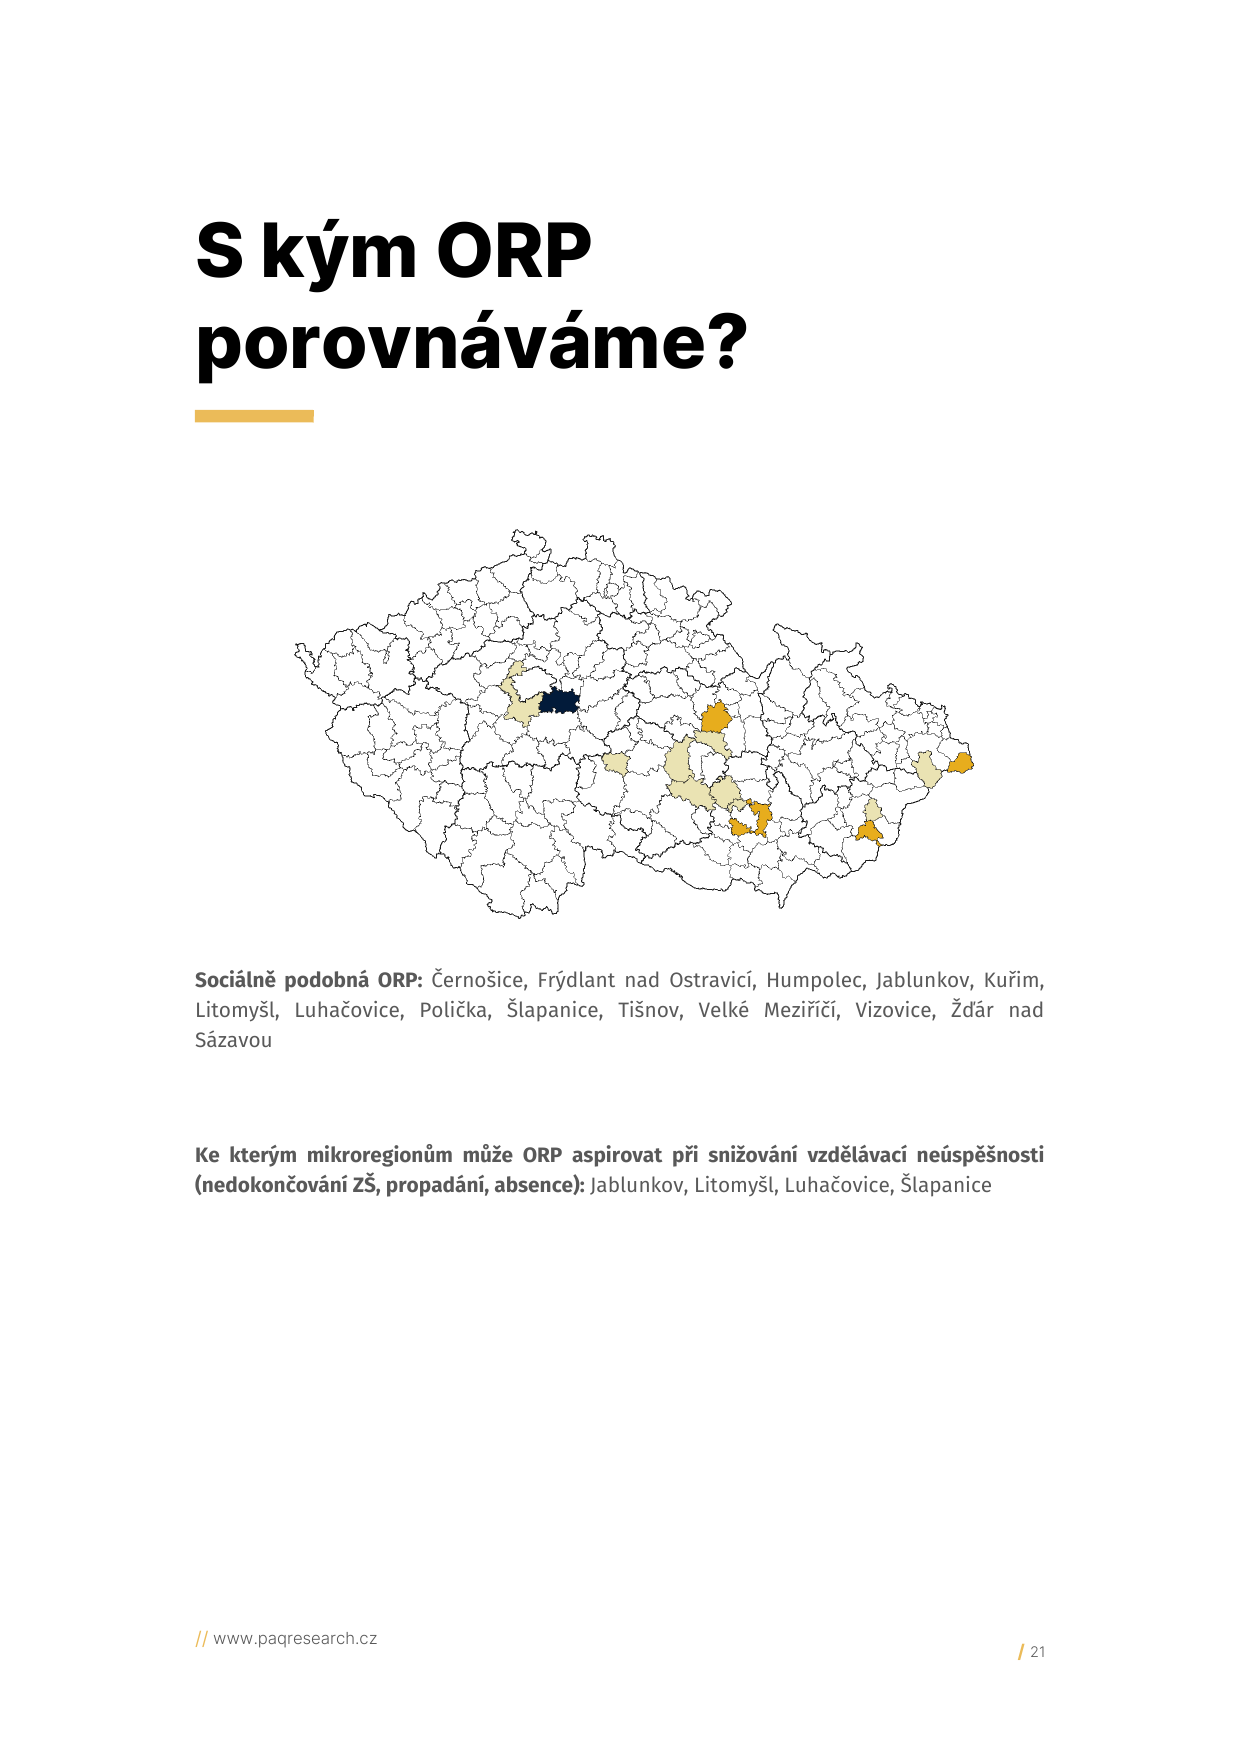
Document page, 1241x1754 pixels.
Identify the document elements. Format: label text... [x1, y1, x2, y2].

picture [194, 461, 1068, 946]
text Sociálně podobná ORP: Černošice, Frýdlant nad Ostravicí, Humpolec, Jablunkov, Kuřim, Litomyšl, Luhačovice, Polička, Šlapanice, Tišnov, Velké Meziříčí, Vizovice, Žďár nad Sázavou [195, 962, 1045, 1053]
text Ke kterým mikroregionům může ORP aspirovat při snižování vzdělávací neúspěšnosti (nedokončování ZŠ, propadání, absence): Jablunkov, Litomyšl, Luhačovice, Šlapanice [195, 1137, 1045, 1198]
subtitle S kým ORP porovnáváme? [195, 205, 1045, 386]
